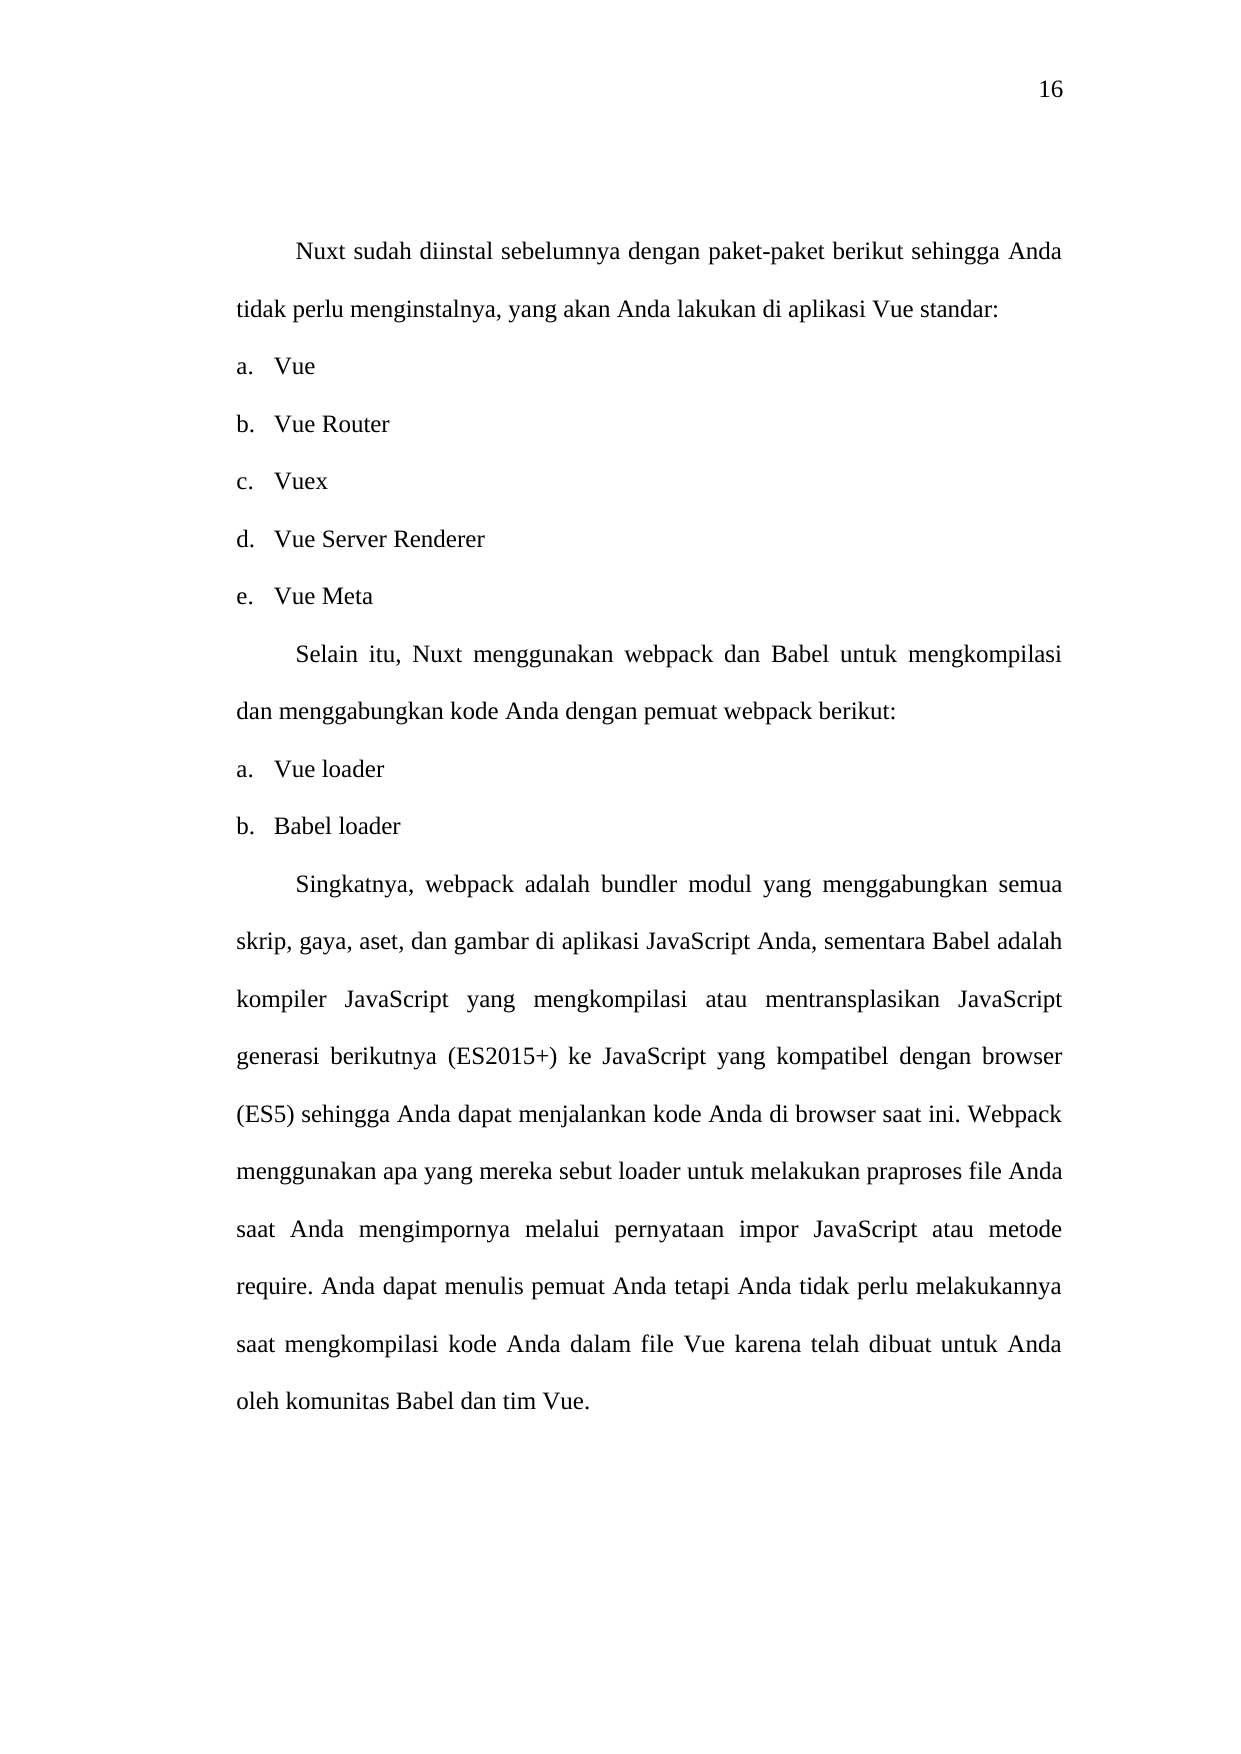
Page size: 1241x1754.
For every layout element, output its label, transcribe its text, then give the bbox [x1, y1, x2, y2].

text Nuxt sudah diinstal sebelumnya dengan paket-paket berikut sehingga Anda tidak perlu menginstalnya, yang akan Anda lakukan di aplikasi Vue standar: [236, 236, 1063, 322]
list Vue loader [236, 754, 1063, 782]
list Vue [236, 351, 1063, 380]
list Vue Meta [236, 581, 1063, 610]
list Vue Router [236, 409, 1063, 437]
text Selain itu, Nuxt menggunakan webpack dan Babel untuk mengkompilasi dan menggabungkan kode Anda dengan pemuat webpack berikut: [236, 639, 1063, 725]
list Babel loader [236, 811, 1063, 840]
list Vuex [236, 466, 1063, 495]
list Vue Server Renderer [236, 524, 1063, 552]
text Singkatnya, webpack adalah bundler modul yang menggabungkan semua skrip, gaya, aset, dan gambar di aplikasi JavaScript Anda, sementara Babel adalah kompiler JavaScript yang mengkompilasi atau mentransplasikan JavaScript generasi berikutnya (ES2015+) ke JavaScript yang kompatibel dengan browser (ES5) sehingga Anda dapat menjalankan kode Anda di browser saat ini. Webpack menggunakan apa yang mereka sebut loader untuk melakukan praproses file Anda saat Anda mengimpornya melalui pernyataan impor JavaScript atau metode require. Anda dapat menulis pemuat Anda tetapi Anda tidak perlu melakukannya saat mengkompilasi kode Anda dalam file Vue karena telah dibuat untuk Anda oleh komunitas Babel dan tim Vue. [236, 869, 1063, 1415]
